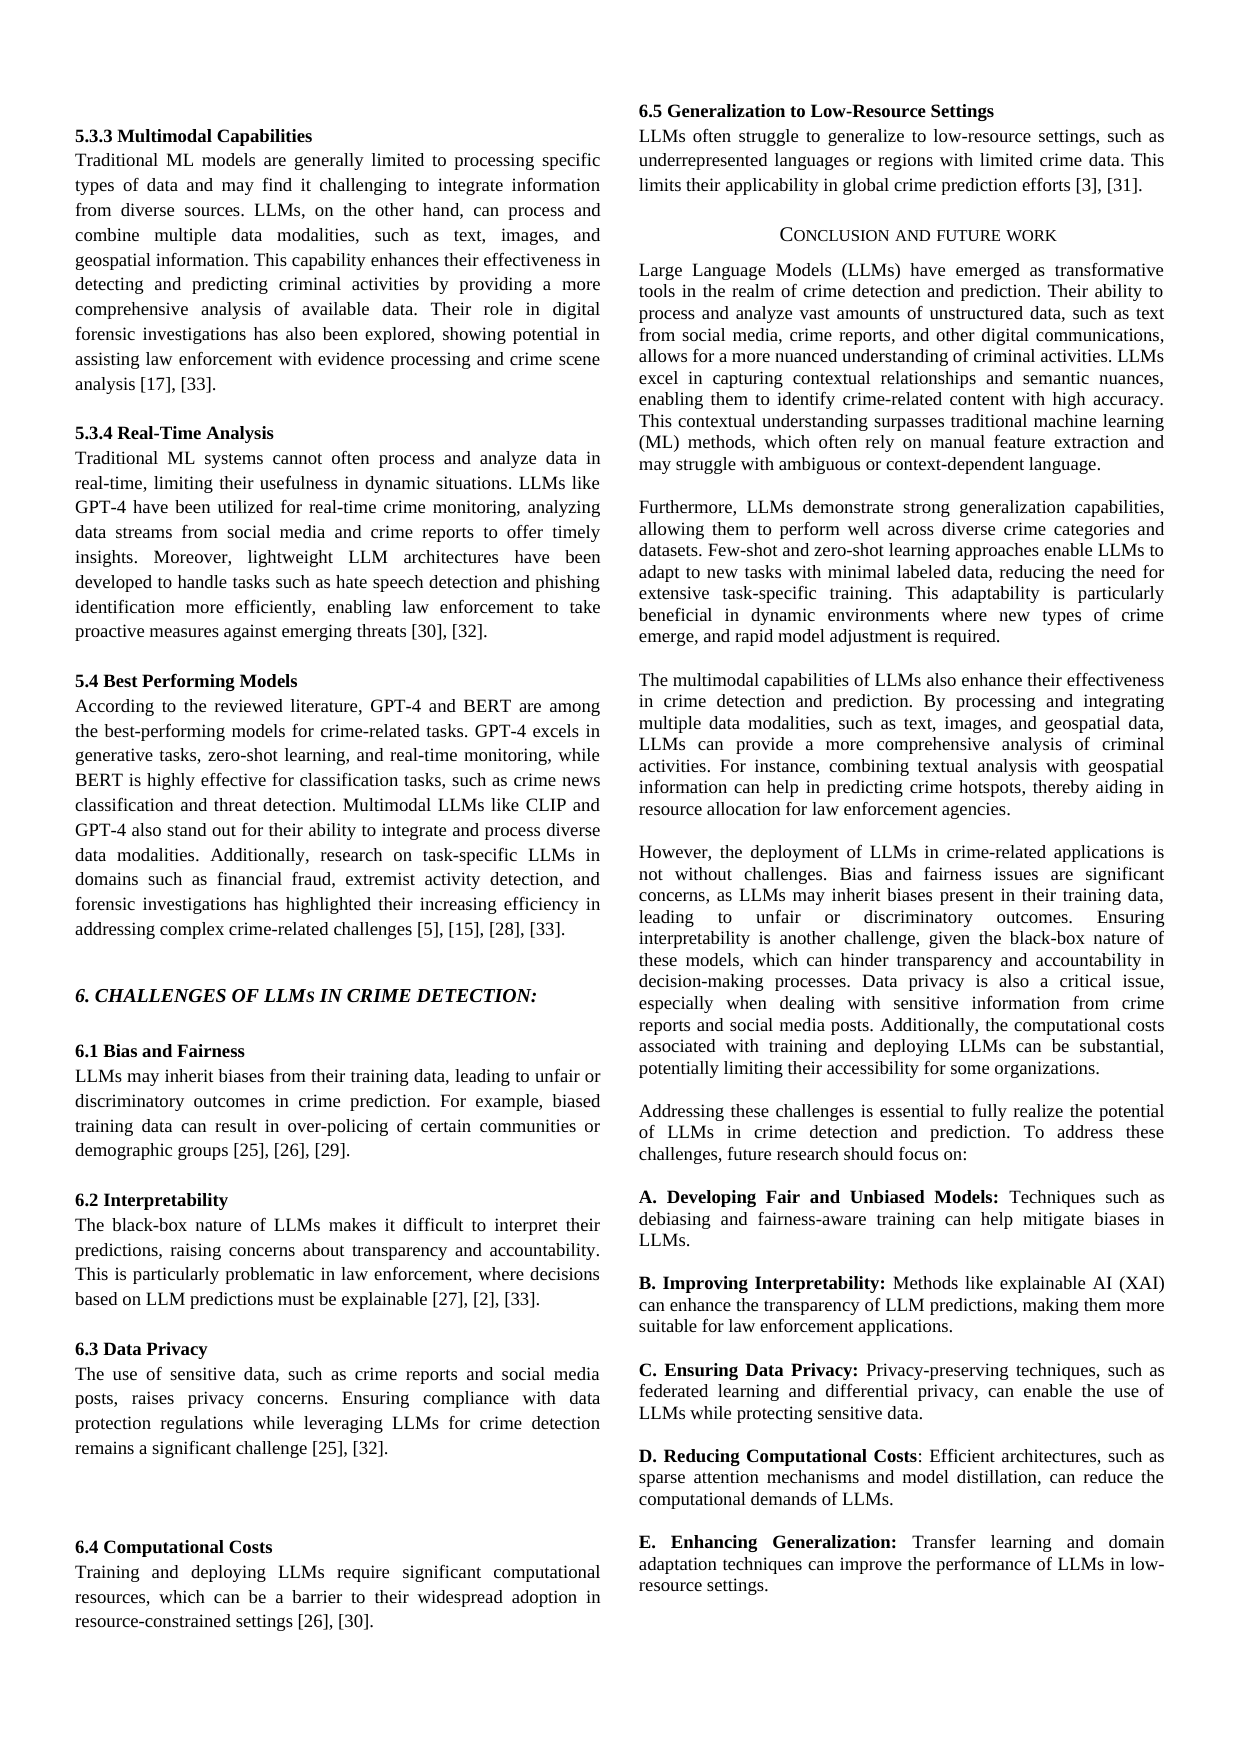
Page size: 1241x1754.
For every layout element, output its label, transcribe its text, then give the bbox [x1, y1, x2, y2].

text According to the reviewed literature, GPT-4 and BERT are among the best-performing models for crime-related tasks. GPT-4 excels in generative tasks, zero-shot learning, and real-time monitoring, while BERT is highly effective for classification tasks, such as crime news classification and threat detection. Multimodal LLMs like CLIP and GPT-4 also stand out for their ability to integrate and process diverse data modalities. Additionally, research on task-specific LLMs in domains such as financial fraud, extremist activity detection, and forensic investigations has highlighted their increasing efficiency in addressing complex crime-related challenges [5], [15], [28], [33]. [75, 695, 601, 939]
text C. Ensuring Data Privacy: Privacy-preserving techniques, such as federated learning and differential privacy, can enable the use of LLMs while protecting sensitive data. [639, 1358, 1165, 1423]
text 6.1 Bias and Fairness [75, 1040, 601, 1062]
subtitle 6. CHALLENGES OF LLMs IN CRIME DETECTION: [75, 984, 601, 1007]
text 5.4 Best Performing Models [75, 670, 601, 692]
text 6.2 Interpretability [75, 1189, 601, 1210]
text However, the deployment of LLMs in crime-related applications is not without challenges. Bias and fairness issues are significant concerns, as LLMs may inherit biases present in their training data, leading to unfair or discriminatory outcomes. Ensuring interpretability is another challenge, given the black-box nature of these models, which can hinder transparency and accountability in decision-making processes. Data privacy is also a critical issue, especially when dealing with sensitive information from crime reports and social media posts. Additionally, the computational costs associated with training and deploying LLMs can be substantial, potentially limiting their accessibility for some organizations. [639, 841, 1165, 1078]
text The multimodal capabilities of LLMs also enhance their effectiveness in crime detection and prediction. By processing and integrating multiple data modalities, such as text, images, and geospatial data, LLMs can provide a more comprehensive analysis of criminal activities. For instance, combining textual analysis with geospatial information can help in predicting crime hotspots, thereby aiding in resource allocation for law enforcement agencies. [639, 668, 1165, 819]
text 6.3 Data Privacy [75, 1338, 601, 1359]
subtitle Conclusion and future work [639, 224, 1165, 246]
text Addressing these challenges is essential to fully realize the potential of LLMs in crime detection and prediction. To address these challenges, future research should focus on: [639, 1100, 1165, 1164]
text LLMs may inherit biases from their training data, leading to unfair or discriminatory outcomes in crime prediction. For example, biased training data can result in over-policing of certain communities or demographic groups [25], [26], [29]. [75, 1065, 601, 1161]
text A. Developing Fair and Unbiased Models: Techniques such as debiasing and fairness-aware training can help mitigate biases in LLMs. [639, 1186, 1165, 1251]
text 6.5 Generalization to Low-Resource Settings [639, 100, 1165, 121]
text Traditional ML models are generally limited to processing specific types of data and may find it challenging to integrate information from diverse sources. LLMs, on the other hand, can process and combine multiple data modalities, such as text, images, and geospatial information. This capability enhances their effectiveness in detecting and predicting criminal activities by providing a more comprehensive analysis of available data. Their role in digital forensic investigations has also been explored, showing potential in assisting law enforcement with evidence processing and crime scene analysis [17], [33]. [75, 149, 601, 394]
text The black-box nature of LLMs makes it difficult to interpret their predictions, raising concerns about transparency and accountability. This is particularly problematic in law enforcement, where decisions based on LLM predictions must be explainable [27], [2], [33]. [75, 1214, 601, 1309]
text Furthermore, LLMs demonstrate strong generalization capabilities, allowing them to perform well across diverse crime categories and datasets. Few-shot and zero-shot learning approaches enable LLMs to adapt to new tasks with minimal labeled data, reducing the need for extensive task-specific training. This adaptability is particularly beneficial in dynamic environments where new types of crime emerge, and rapid model adjustment is required. [639, 496, 1165, 647]
text D. Reducing Computational Costs: Efficient architectures, such as sparse attention mechanisms and model distillation, can reduce the computational demands of LLMs. [639, 1445, 1165, 1509]
text 5.3.3 Multimodal Capabilities [75, 124, 601, 146]
text Traditional ML systems cannot often process and analyze data in real-time, limiting their usefulness in dynamic situations. LLMs like GPT-4 have been utilized for real-time crime monitoring, analyzing data streams from social media and crime reports to offer timely insights. Moreover, lightweight LLM architectures have been developed to handle tasks such as hate speech detection and phishing identification more efficiently, enabling law enforcement to take proactive measures against emerging threats [30], [32]. [75, 447, 601, 642]
text 6.4 Computational Costs [75, 1536, 601, 1557]
text B. Improving Interpretability: Methods like explainable AI (XAI) can enhance the transparency of LLM predictions, making them more suitable for law enforcement applications. [639, 1272, 1165, 1337]
text Training and deploying LLMs require significant computational resources, which can be a barrier to their widespread adoption in resource-constrained settings [26], [30]. [75, 1561, 601, 1632]
text E. Enhancing Generalization: Transfer learning and domain adaptation techniques can improve the performance of LLMs in low-resource settings. [639, 1531, 1165, 1596]
text Large Language Models (LLMs) have emerged as transformative tools in the realm of crime detection and prediction. Their ability to process and analyze vast amounts of unstructured data, such as text from social media, crime reports, and other digital communications, allows for a more nuanced understanding of criminal activities. LLMs excel in capturing contextual relationships and semantic nuances, enabling them to identify crime-related content with high accuracy. This contextual understanding surpasses traditional machine learning (ML) methods, which often rely on manual feature extraction and may struggle with ambiguous or context-dependent language. [639, 259, 1165, 474]
text LLMs often struggle to generalize to low-resource settings, such as underrepresented languages or regions with limited crime data. This limits their applicability in global crime prediction efforts [3], [31]. [639, 124, 1165, 196]
text The use of sensitive data, such as crime reports and social media posts, raises privacy concerns. Ensuring compliance with data protection regulations while leveraging LLMs for crime detection remains a significant challenge [25], [32]. [75, 1362, 601, 1458]
text 5.3.4 Real-Time Analysis [75, 422, 601, 444]
